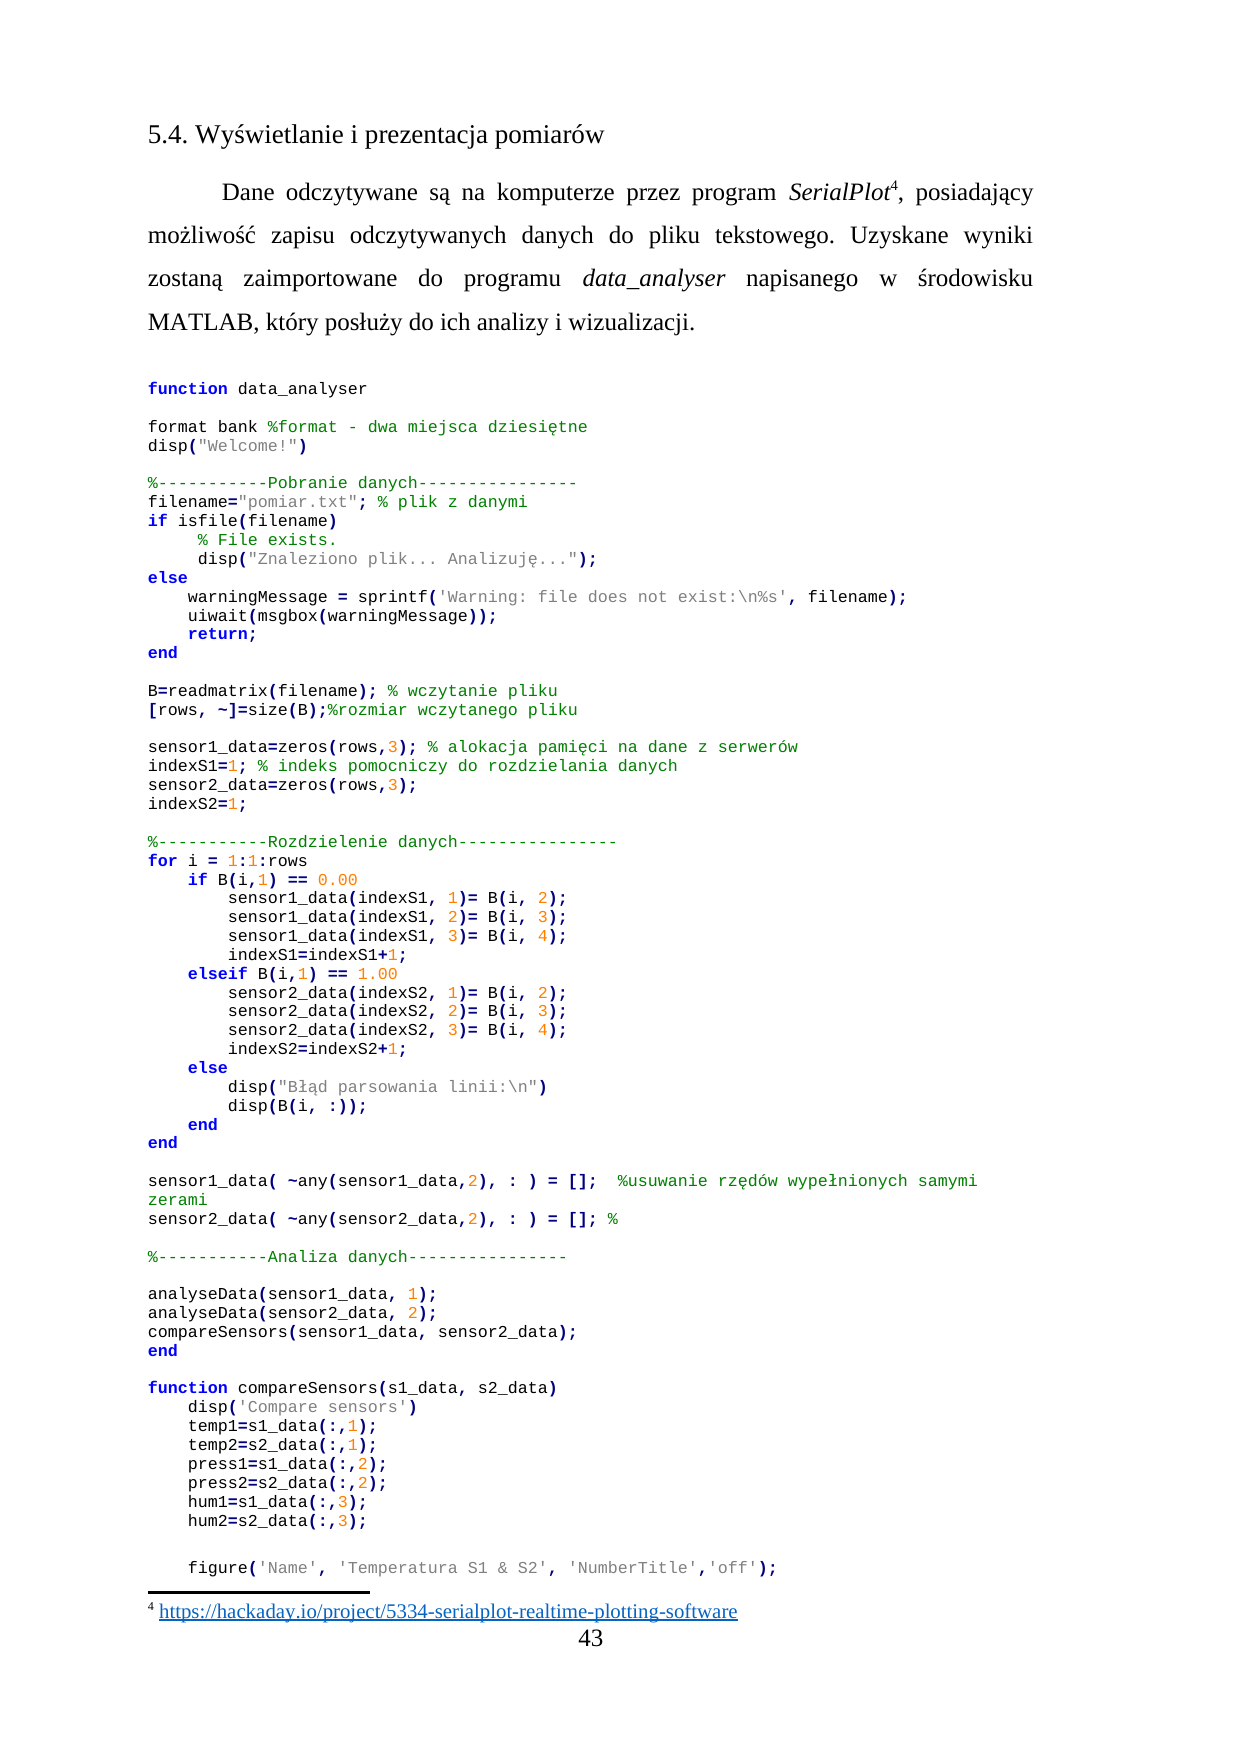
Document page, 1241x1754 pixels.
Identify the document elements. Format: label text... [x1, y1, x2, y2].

text B=readmatrix(filename); % wczytanie pliku [148, 682, 1033, 701]
text temp1=s1_data(:,1); [148, 1418, 1033, 1437]
text sensor2_data(indexS2, 3)= B(i, 4); [148, 1022, 1033, 1041]
text sensor1_data(indexS1, 3)= B(i, 4); [148, 928, 1033, 946]
text function compareSensors(s1_data, s2_data) [148, 1380, 1033, 1399]
text disp(B(i, :)); [148, 1097, 1033, 1116]
text else [148, 1059, 1033, 1078]
text disp("Znaleziono plik... Analizuję..."); [148, 551, 1033, 569]
text end [148, 1135, 1033, 1154]
text uiwait(msgbox(warningMessage)); [148, 607, 1033, 626]
text [rows, ~]=size(B);%rozmiar wczytanego pliku [148, 701, 1033, 720]
text return; [148, 626, 1033, 645]
text compareSensors(sensor1_data, sensor2_data); [148, 1323, 1033, 1342]
text if B(i,1) == 0.00 [148, 871, 1033, 890]
text indexS1=1; % indeks pomocniczy do rozdzielania danych [148, 758, 1033, 777]
text else [148, 569, 1033, 588]
text sensor2_data(indexS2, 2)= B(i, 3); [148, 1003, 1033, 1022]
text disp("Błąd parsowania linii:\n") [148, 1078, 1033, 1097]
text sensor2_data=zeros(rows,3); [148, 777, 1033, 796]
text sensor1_data(indexS1, 2)= B(i, 3); [148, 909, 1033, 928]
text end [148, 645, 1033, 664]
text indexS2=indexS2+1; [148, 1041, 1033, 1059]
subtitle 5.4. Wyświetlanie i prezentacja pomiarów [148, 118, 1033, 149]
text end [148, 1116, 1033, 1135]
text disp("Welcome!") [148, 437, 1033, 456]
text press1=s1_data(:,2); [148, 1456, 1033, 1474]
text disp('Compare sensors') [148, 1399, 1033, 1418]
text %-----------Rozdzielenie danych---------------- [148, 833, 1033, 852]
text analyseData(sensor2_data, 2); [148, 1305, 1033, 1323]
text warningMessage = sprintf('Warning: file does not exist:\n%s', filename); [148, 588, 1033, 607]
text figure('Name', 'Temperatura S1 & S2', 'NumberTitle','off'); [148, 1560, 1033, 1578]
text elseif B(i,1) == 1.00 [148, 965, 1033, 984]
text %-----------Pobranie danych---------------- [148, 475, 1033, 494]
text Dane odczytywane są na komputerze przez program SerialPlot, posiadający możliwość zapisu odczytywanych danych do pliku tekstowego. Uzyskane wyniki zostaną zaimportowane do programu data_analyser napisanego w środowisku MATLAB, który posłuży do ich analizy i wizualizacji. [148, 177, 1033, 335]
text for i = 1:1:rows [148, 852, 1033, 871]
text % File exists. [148, 532, 1033, 551]
text function data_analyser [148, 381, 1033, 400]
text indexS1=indexS1+1; [148, 946, 1033, 965]
text filename="pomiar.txt"; % plik z danymi [148, 494, 1033, 513]
text indexS2=1; [148, 796, 1033, 814]
text press2=s2_data(:,2); [148, 1474, 1033, 1493]
text temp2=s2_data(:,1); [148, 1437, 1033, 1456]
text if isfile(filename) [148, 513, 1033, 532]
text sensor2_data( ~any(sensor2_data,2), : ) = []; % [148, 1210, 1033, 1229]
text hum2=s2_data(:,3); [148, 1512, 1033, 1531]
text end [148, 1342, 1033, 1361]
text sensor1_data(indexS1, 1)= B(i, 2); [148, 890, 1033, 909]
text format bank %format - dwa miejsca dziesiętne [148, 418, 1033, 437]
text hum1=s1_data(:,3); [148, 1493, 1033, 1512]
text sensor2_data(indexS2, 1)= B(i, 2); [148, 984, 1033, 1003]
text %-----------Analiza danych---------------- [148, 1248, 1033, 1267]
text analyseData(sensor1_data, 1); [148, 1286, 1033, 1305]
text sensor1_data( ~any(sensor1_data,2), : ) = []; %usuwanie rzędów wypełnionych samymi zerami [148, 1173, 1033, 1210]
text sensor1_data=zeros(rows,3); % alokacja pamięci na dane z serwerów [148, 739, 1033, 758]
